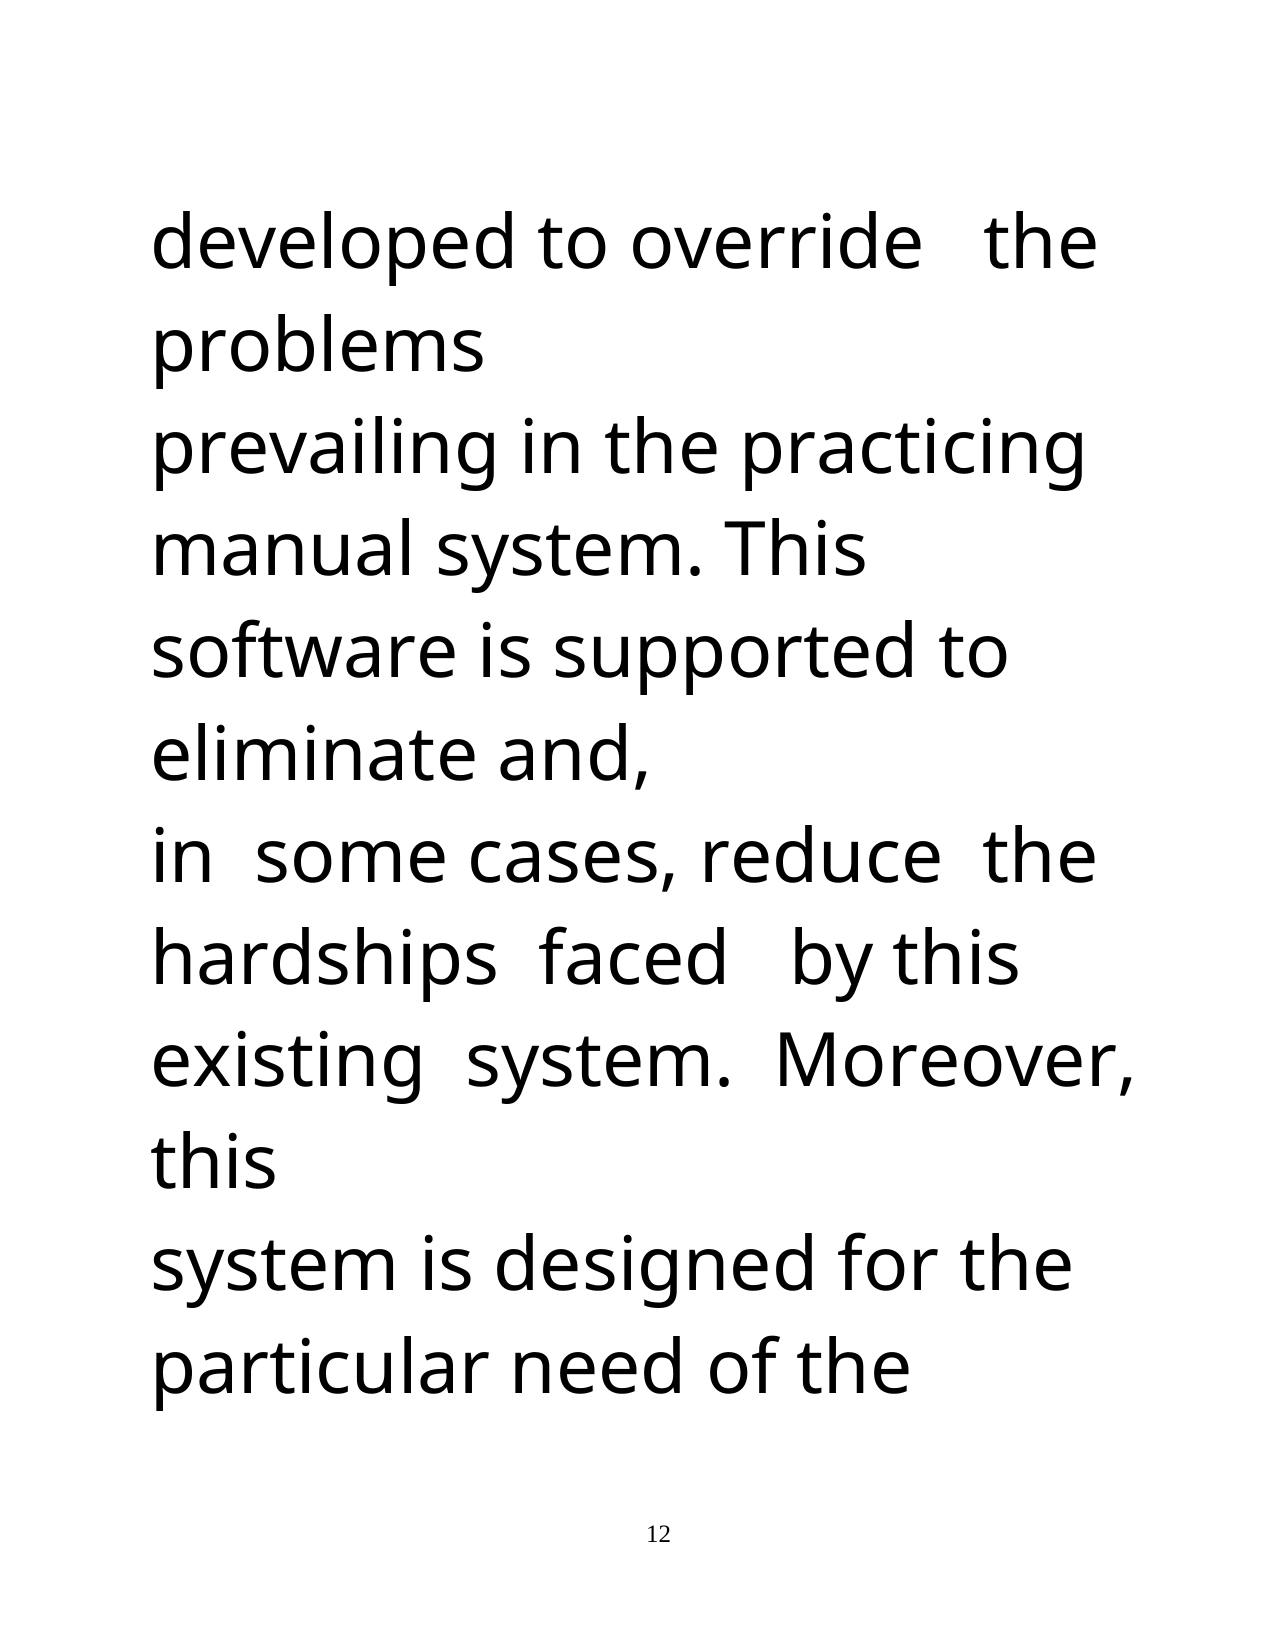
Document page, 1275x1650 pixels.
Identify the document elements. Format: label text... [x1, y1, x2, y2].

text in some cases, reduce the hardships faced by this existing system. Moreover, this [150, 802, 1167, 1211]
text prevailing in the practicing manual system. This software is supported to eliminate and, [150, 393, 1167, 802]
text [150, 1211, 1167, 1415]
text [150, 189, 1167, 393]
